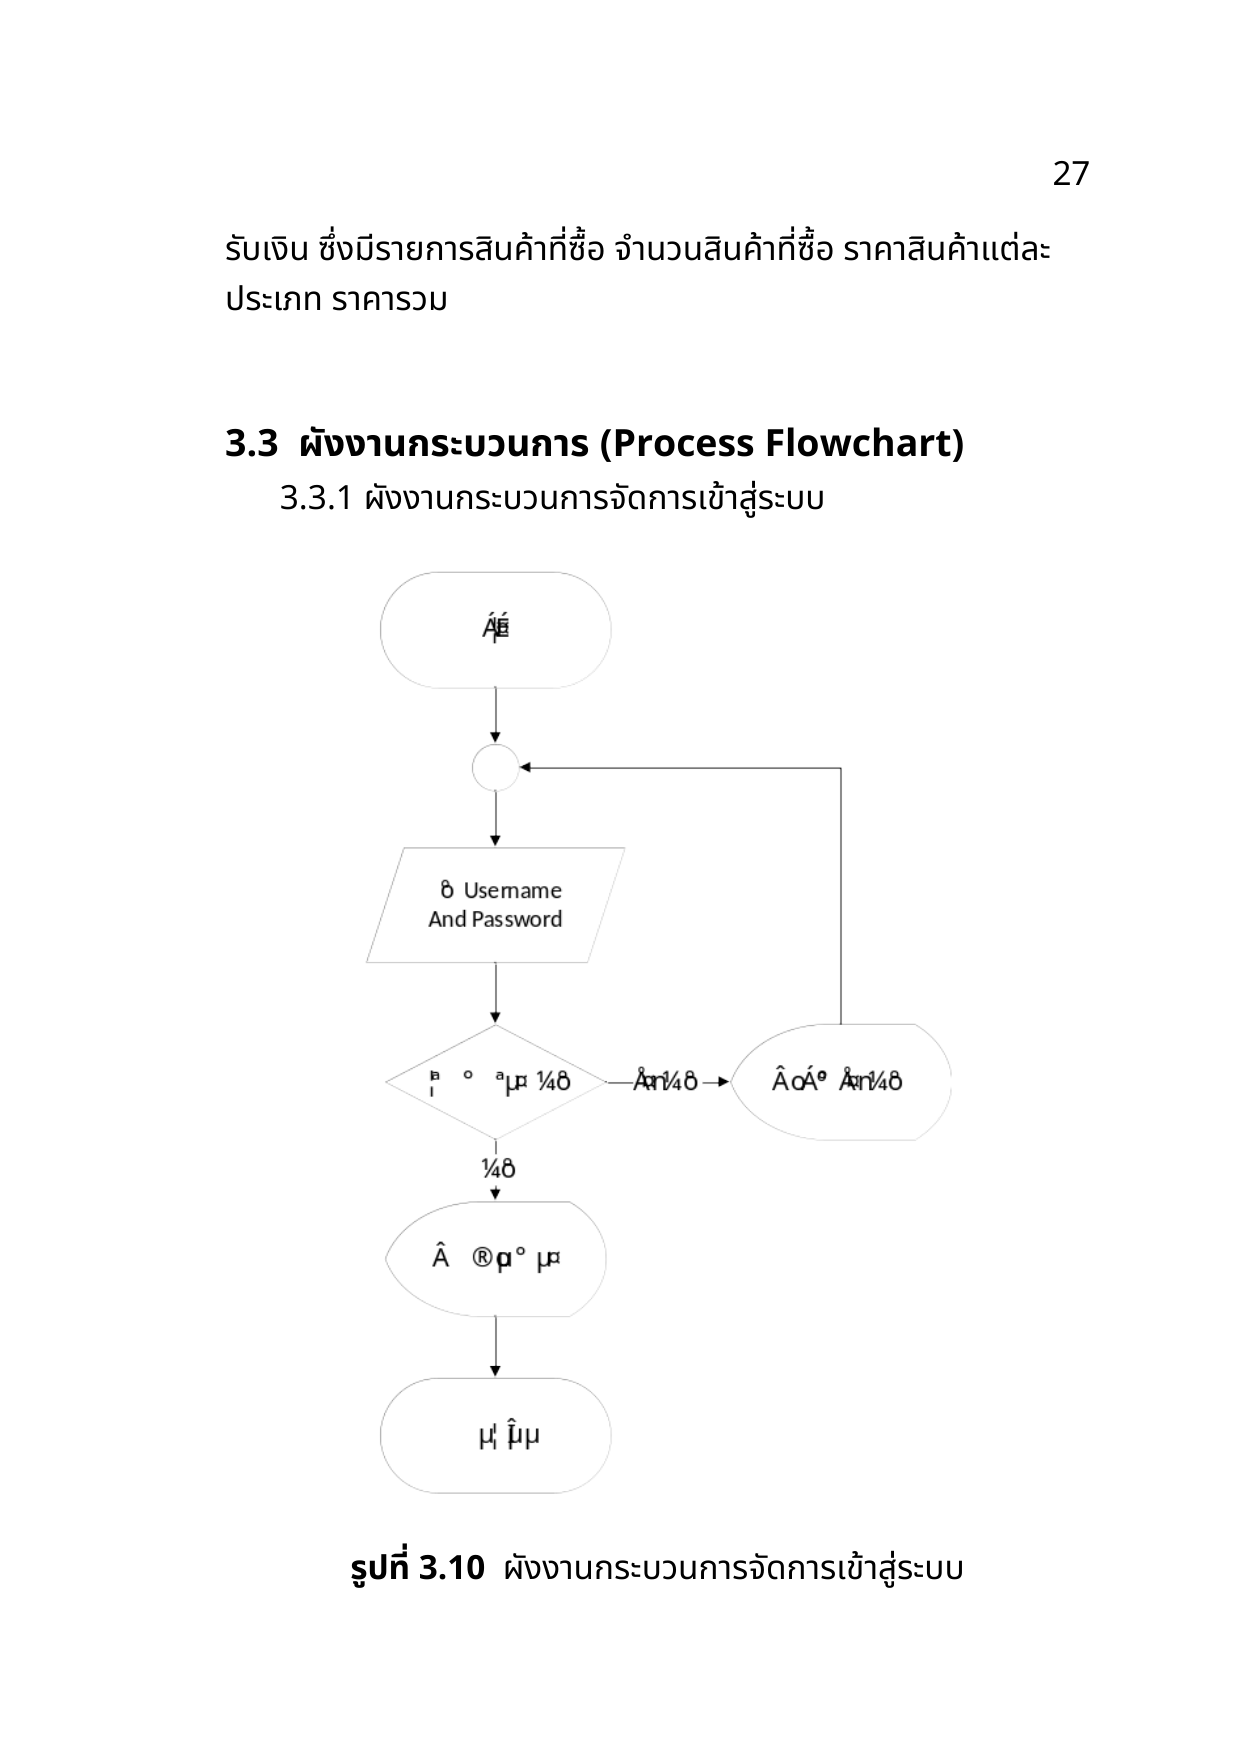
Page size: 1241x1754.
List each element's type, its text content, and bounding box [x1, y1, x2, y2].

subtitle 3.3 ผังงานกระบวนการ (Process Flowchart) [225, 417, 1090, 474]
text 3.3.1 ผังงานกระบวนการจัดการเข้าสู่ระบบ [225, 474, 1090, 524]
text รูปที่ 3.10 ผังงานกระบวนการจัดการเข้าสู่ระบบ [225, 1543, 1090, 1594]
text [225, 225, 1090, 326]
